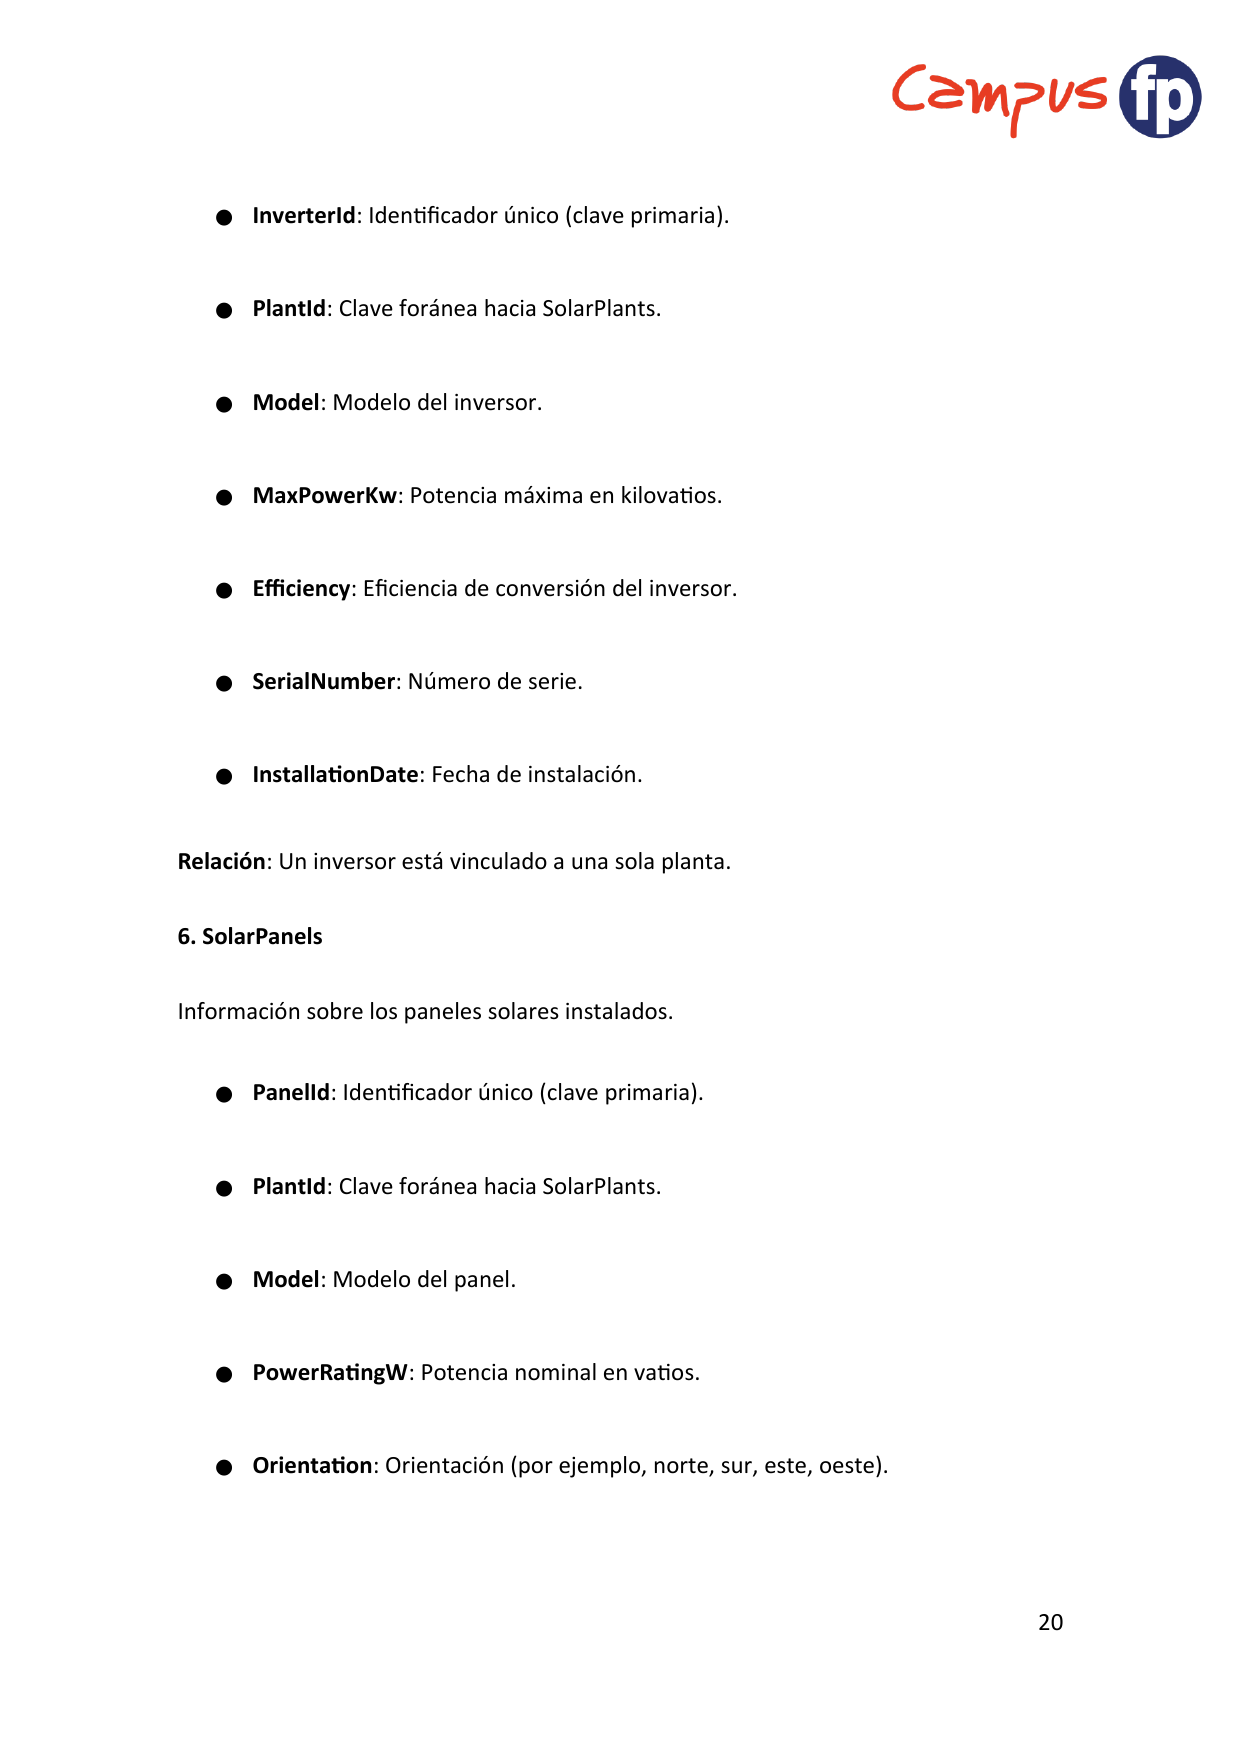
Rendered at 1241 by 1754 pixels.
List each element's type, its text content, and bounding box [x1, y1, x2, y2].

text Información sobre los paneles solares instalados. [177, 995, 1063, 1026]
list Model: Modelo del panel. [215, 1256, 1063, 1299]
list PlantId: Clave foránea hacia SolarPlants. [215, 286, 1063, 329]
picture [880, 25, 1215, 168]
text Relación: Un inversor está vinculado a una sola planta. [177, 845, 1063, 876]
list Orientation: Orientación (por ejemplo, norte, sur, este, oeste). [215, 1443, 1063, 1486]
list MaxPowerKw: Potencia máxima en kilovatios. [215, 472, 1063, 515]
text 6. SolarPanels [177, 920, 1063, 951]
list SerialNumber: Número de serie. [215, 659, 1063, 702]
list PanelId: Identificador único (clave primaria). [215, 1070, 1063, 1113]
list InstallationDate: Fecha de instalación. [215, 752, 1063, 795]
list InverterId: Identificador único (clave primaria). [215, 193, 1063, 235]
list Efficiency: Eficiencia de conversión del inversor. [215, 566, 1063, 608]
list PowerRatingW: Potencia nominal en vatios. [215, 1350, 1063, 1392]
list PlantId: Clave foránea hacia SolarPlants. [215, 1163, 1063, 1206]
list Model: Modelo del inversor. [215, 379, 1063, 422]
